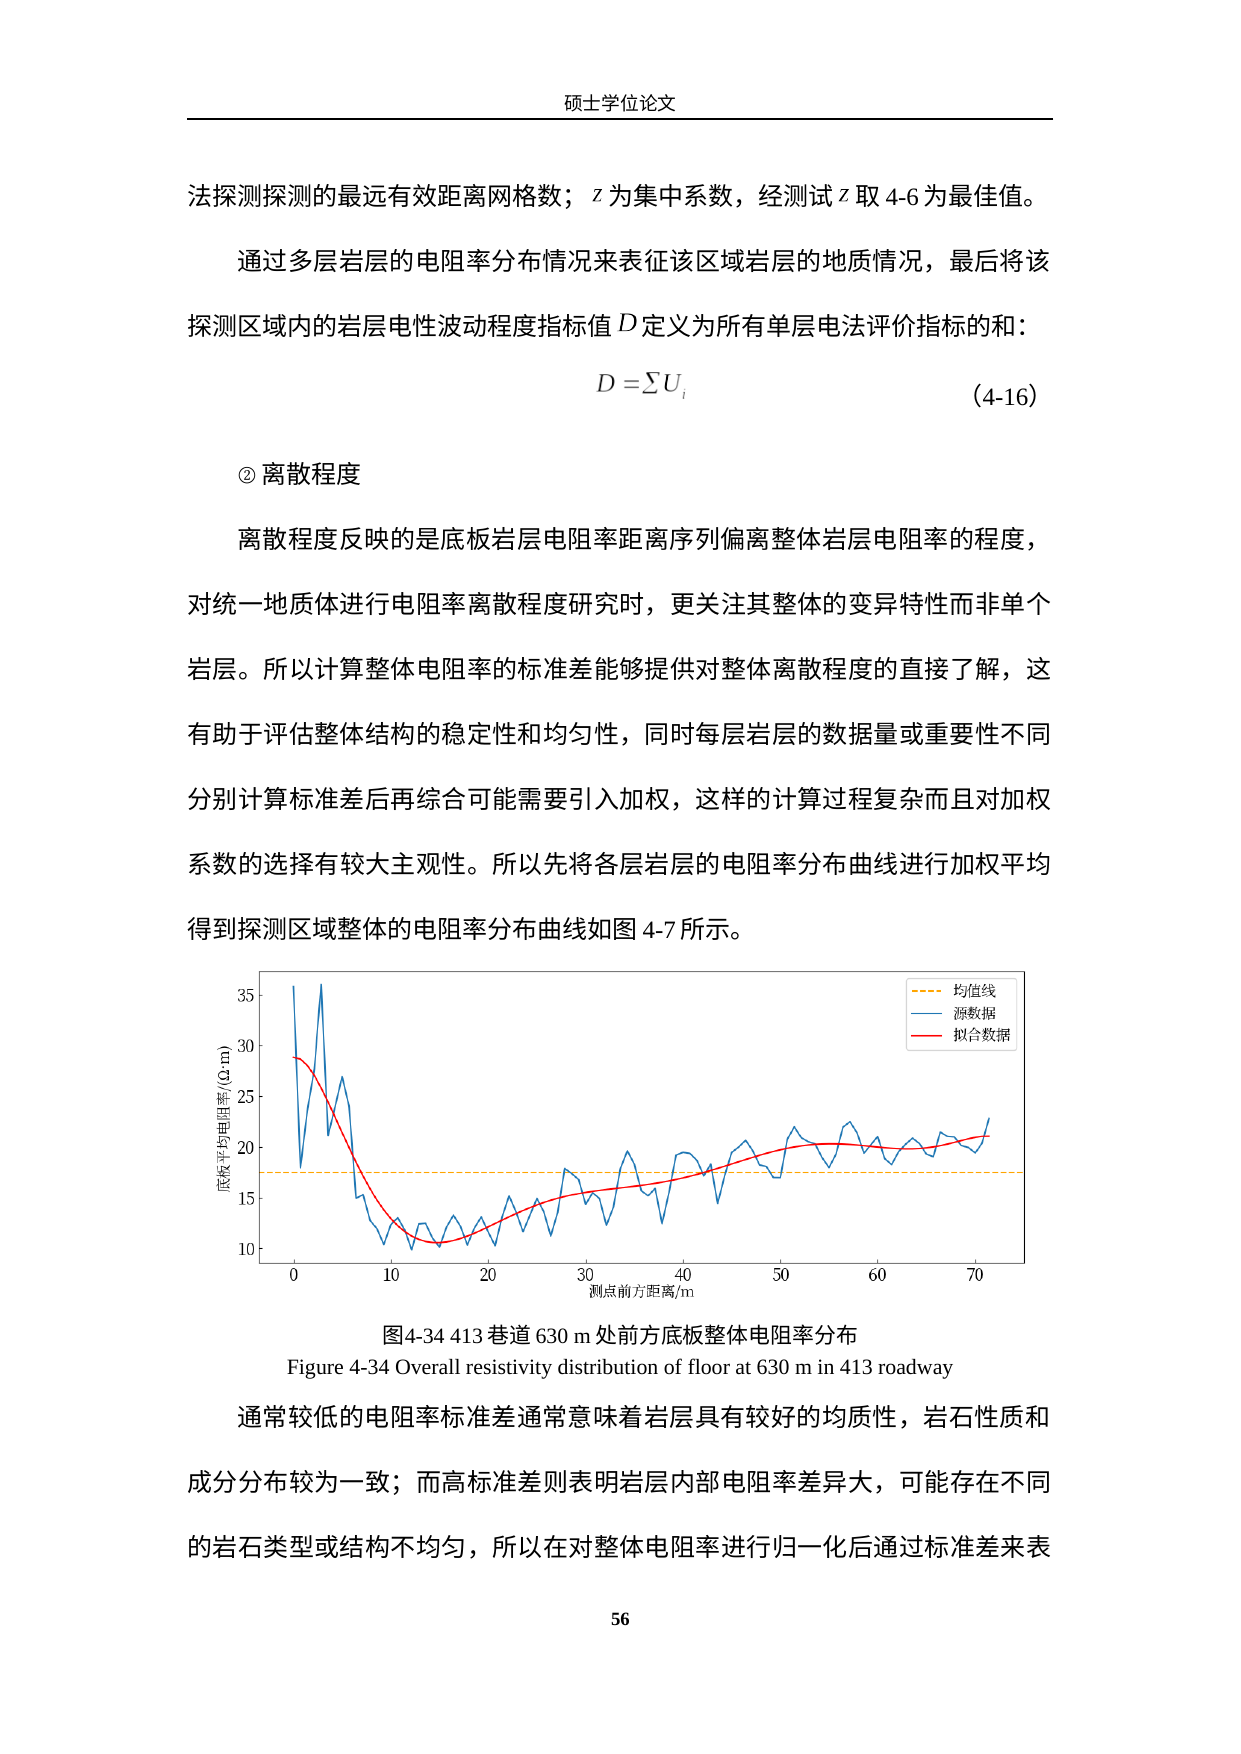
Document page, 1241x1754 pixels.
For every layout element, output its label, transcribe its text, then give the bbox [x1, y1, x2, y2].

picture [206, 960, 1034, 1311]
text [187, 162, 1053, 227]
text ②离散程度 [187, 440, 1053, 505]
text 通过多层岩层的电阻率分布情况来表征该区域岩层的地质情况，最后将该探测区域内的岩层电性波动程度指标值定义为所有单层电法评价指标的和： [187, 227, 1053, 357]
text 离散程度反映的是底板岩层电阻率距离序列偏离整体岩层电阻率的程度，对统一地质体进行电阻率离散程度研究时，更关注其整体的变异特性而非单个岩层。所以计算整体电阻率的标准差能够提供对整体离散程度的直接了解，这有助于评估整体结构的稳定性和均匀性，同时每层岩层的数据量或重要性不同，分别计算标准差后再综合可能需要引入加权，这样的计算过程复杂而且对加权系数的选择有较大主观性。所以先将各层岩层的电阻率分布曲线进行加权平均，得到探测区域整体的电阻率分布曲线如图4-7所示。 [187, 505, 1053, 960]
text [187, 1383, 1053, 1578]
